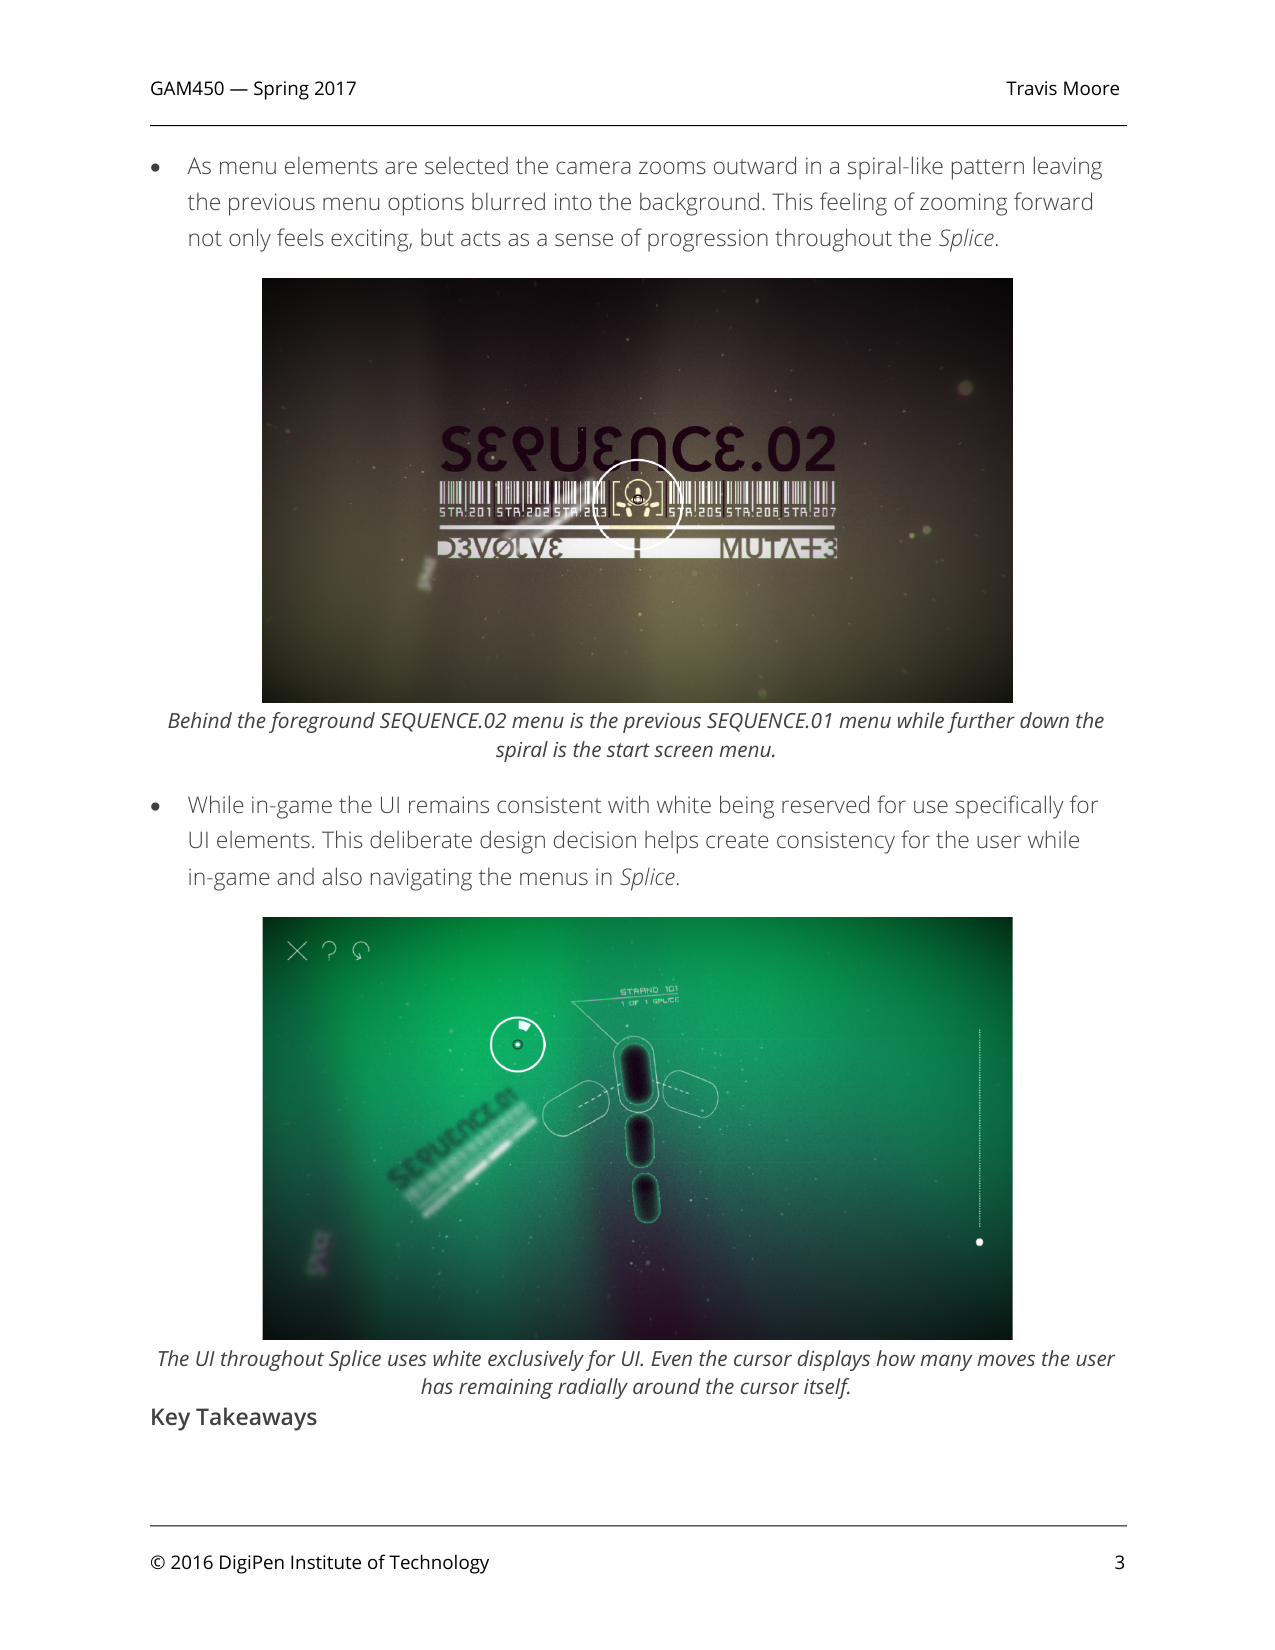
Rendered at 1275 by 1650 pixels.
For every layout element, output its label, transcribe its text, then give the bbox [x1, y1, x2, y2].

picture [262, 917, 1013, 1340]
list As menu elements are selected the camera zooms outward in a spiral-like pattern leaving the previous menu options blurred into the background. This feeling of zooming forward not only feels exciting, but acts as a sense of progression throughout the Splice. [150, 150, 1125, 253]
text Key Takeaways [150, 1401, 1125, 1432]
text Behind the foreground SEQUENCE.02 menu is the previous SEQUENCE.01 menu while further down the spiral is the start screen menu. [150, 707, 1125, 763]
list While in-game the UI remains consistent with white being reserved for use specifically for UI elements. This deliberate design decision helps create consistency for the user while in-game and also navigating the menus in Splice. [150, 788, 1125, 892]
picture [262, 278, 1013, 703]
text The UI throughout Splice uses white exclusively for UI. Even the cursor displays how many moves the user has remaining radially around the cursor itself. [150, 1344, 1125, 1401]
